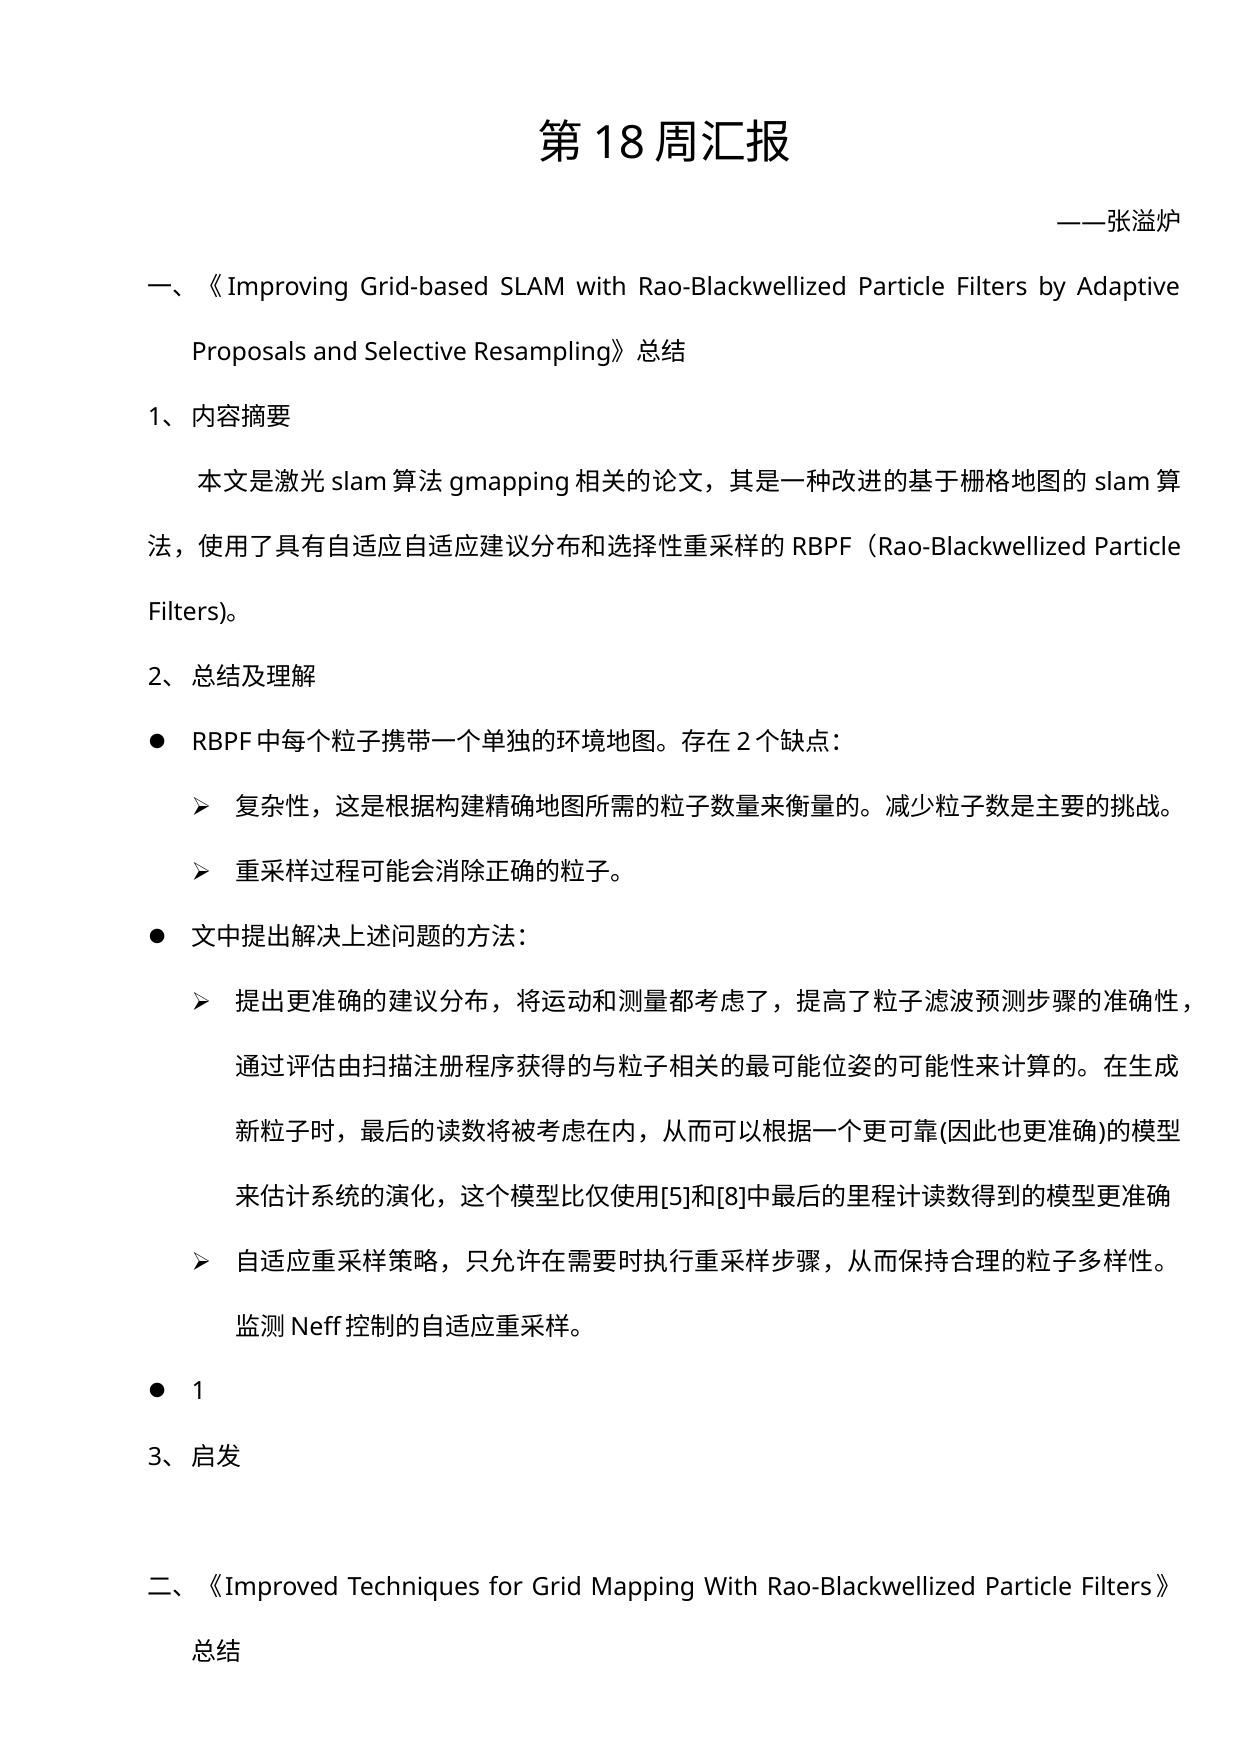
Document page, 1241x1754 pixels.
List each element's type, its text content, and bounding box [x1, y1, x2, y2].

list 启发 [148, 1422, 1181, 1487]
list 提出更准确的建议分布，将运动和测量都考虑了，提高了粒子滤波预测步骤的准确性，通过评估由扫描注册程序获得的与粒子相关的最可能位姿的可能性来计算的。在生成新粒子时，最后的读数将被考虑在内，从而可以根据一个更可靠(因此也更准确)的模型来估计系统的演化，这个模型比仅使用[5]和[8]中最后的里程计读数得到的模型更准确 [191, 967, 1181, 1227]
list 重采样过程可能会消除正确的粒子。 [191, 837, 1181, 902]
list 《Improving Grid-based SLAM with Rao-Blackwellized Particle Filters by Adaptive Proposals and Selective Resampling》总结 [148, 252, 1181, 382]
list 1 [148, 1357, 1181, 1422]
text 第18周汇报 [148, 89, 1181, 187]
text 本文是激光slam算法gmapping相关的论文，其是一种改进的基于栅格地图的slam算法，使用了具有自适应自适应建议分布和选择性重采样的RBPF（Rao-Blackwellized Particle Filters)。 [148, 447, 1181, 642]
list 内容摘要 [148, 382, 1181, 447]
list 复杂性，这是根据构建精确地图所需的粒子数量来衡量的。减少粒子数是主要的挑战。 [191, 772, 1181, 837]
list 自适应重采样策略，只允许在需要时执行重采样步骤，从而保持合理的粒子多样性。监测Neff控制的自适应重采样。 [191, 1227, 1181, 1357]
list 总结及理解 [148, 642, 1181, 707]
text ——张溢炉 [148, 187, 1181, 252]
list 文中提出解决上述问题的方法： [148, 902, 1181, 967]
list RBPF中每个粒子携带一个单独的环境地图。存在2个缺点： [148, 707, 1181, 772]
list 《Improved Techniques for Grid Mapping With Rao-Blackwellized Particle Filters》总结 [148, 1552, 1181, 1682]
